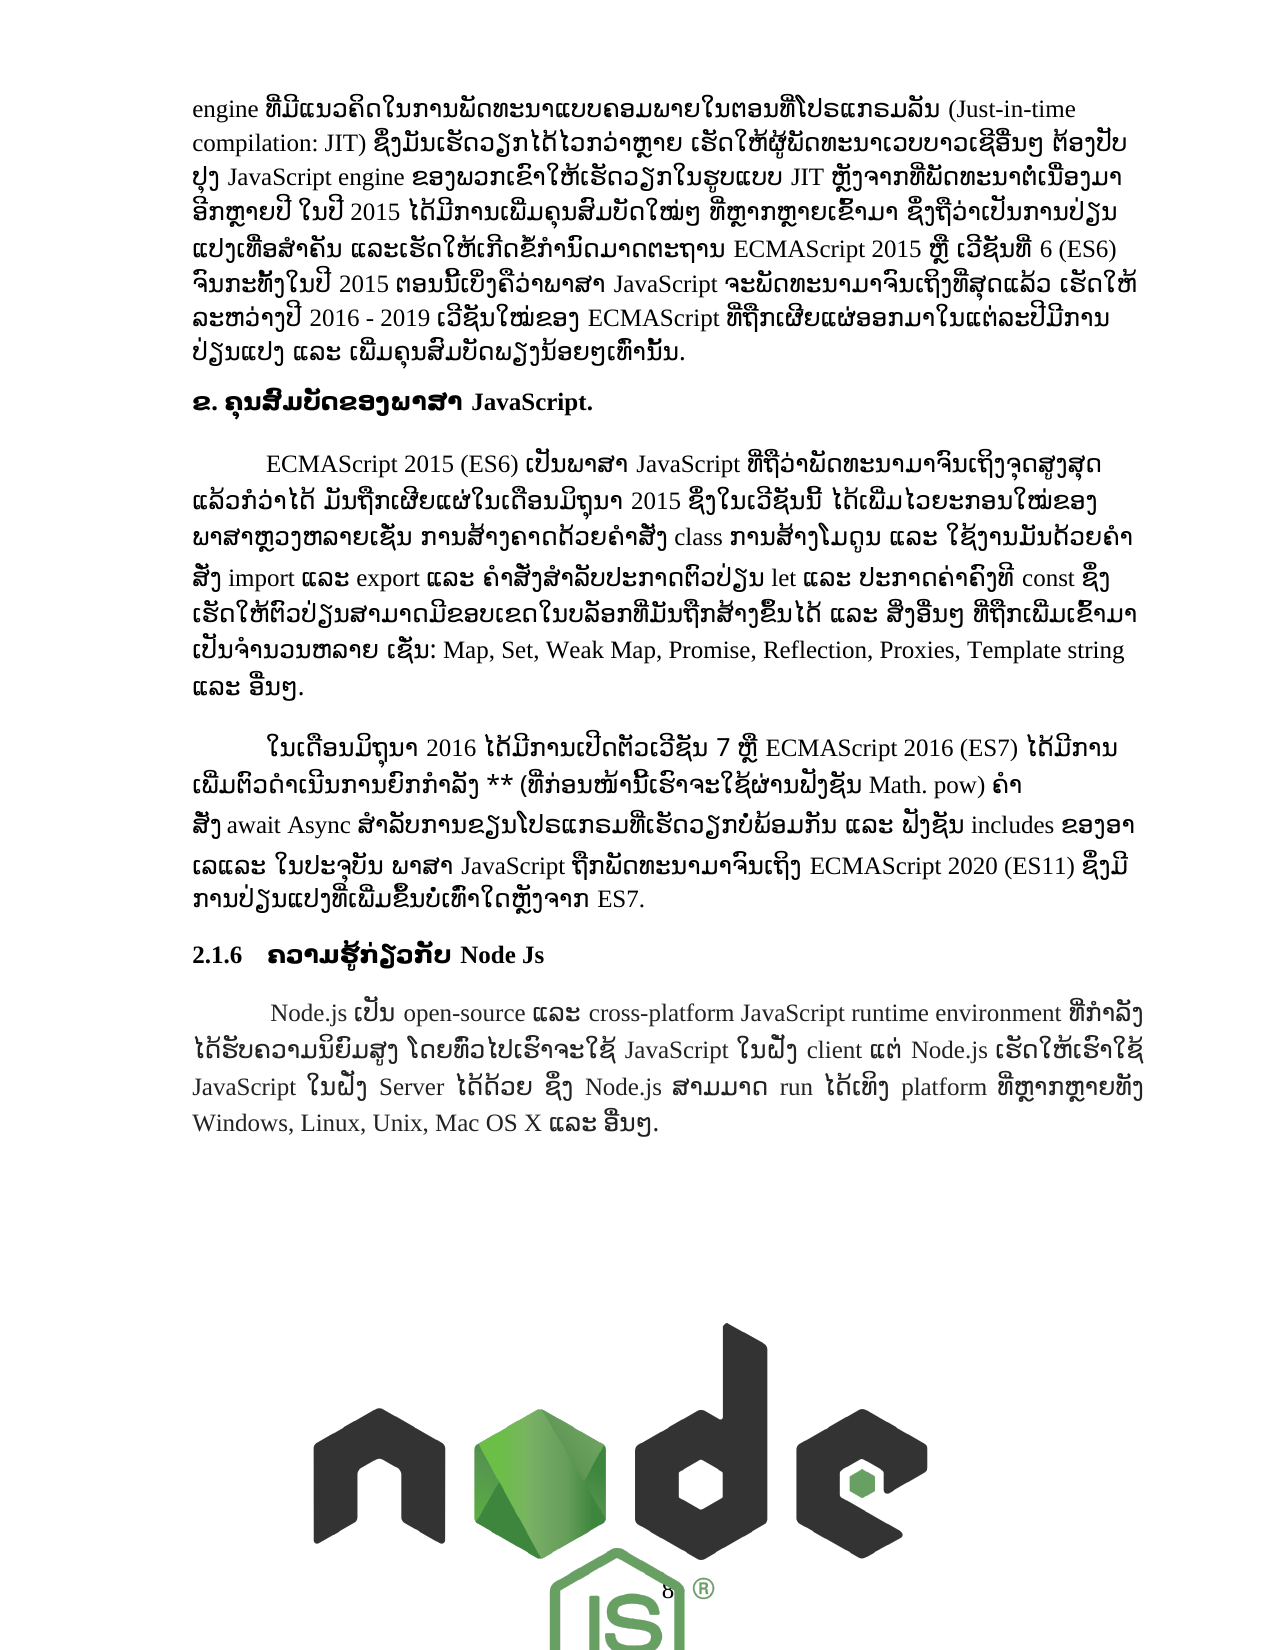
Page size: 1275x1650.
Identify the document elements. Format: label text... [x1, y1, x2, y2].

text ECMAScript 2015 (ES6) ເປັນ​ພາສາ JavaScript ທີ່​ຖື​ວ່າ​ພັດທະນາ​ມາ​ຈົນ​ເຖິງ​ຈຸດ​ສູງ​ສຸດ​ແລ້ວ​ກໍ​ວ່າ​ໄດ້ ມັນ​ຖືກ​ເຜີຍແຜ່​ໃນ​ເດືອນ​ມິ​ຖຸ​ນາ 2015 ຊຶ່ງ​ໃນ​ເວີຊັນ​ນີ້ ໄດ້​ເພີ່ມ​ໄວ​ຍະກອນໃໝ່​ຂອງ​ພາສາ​ຫຼວງ​ຫລາຍເຊັ່ນ ການສ້າງ​ຄາດ​ດ້ວຍ​ຄຳ​ສັ່ງ class ການສ້າງ​ໂມ​ດູນ​ ແລະ​ ໃຊ້​ງານ​ມັນ​ດ້ວຍ​ຄຳ​ສັ່ງ import ແລະ export ແລະ​ ຄຳ​ສັ່ງ​ສຳລັບ​ປະ​ກາດ​ຕົວ​ປ່ຽນ let ແລະ ​ປະ​ກາດ​ຄ່າ​ຄົງທີ const ຊຶ່ງ​ເຮັດໃຫ້​ຕົວ​ປ່ຽນສາມາດ​ມີ​ຂອບ​ເຂດ​ໃນ​ບ​ລັອກ​ທີ່​ມັນ​ຖືກ​ສ້າງ​ຂຶ້ນ​ໄດ້ ແລະ ​ສິ່ງ​ອື່ນ​ໆ ທີ່​ຖືກ​ເພີ່ມ​ເຂົ້າ​ມາ​ເປັນ​ຈຳນວນ​ຫລາຍ ເຊັ່ນ: Map, Set, Weak Map, Promise, Reflection, Proxies, Template string ແລະ ​ອື່ນ​ໆ. [192, 446, 1144, 702]
list ຄວາມຮູ້ກ່ຽວກັບ Node Js [192, 940, 1134, 969]
list ຂ. ຄຸນສົມບັດ​ຂອງ​ພາສາ JavaScript. [192, 384, 1144, 418]
text ໃນ​ເດືອນ​ມິ​ຖຸ​ນາ 2016 ໄດ້​ມີ​ການ​ເປີດ​ຕັວ​ເວີຊັນ 7 ຫຼື ECMAScript 2016 (ES7) ໄດ້​ມີ​ການ​ເພີ່ມ​ຕົວ​ດຳ​ເນີນ​ການ​ຍົກ​ກຳ​ລັງ ** (ທີ່​ກ່ອນ​ໜ້າ​ນີ້​ເຮົາ​ຈະ​ໃຊ້​ຜ່ານ​ຟັງຊັນ Math. pow) ຄຳ​ສັ່ງawait Async ສຳລັບ​ການ​ຂຽນ​ໂປຣ​ແກຣມ​ທີ່​ເຮັດວຽກ​ບໍ່​ພ້ອມ​ກັນ ແລະ ​ຟັງຊັນ includes ຂອງ​ອາ​ເລແລະ ​ໃນ​ປະຈຸບັນ ພາສາ JavaScript ຖືກ​ພັດທະນາ​ມາ​ຈົນ​ເຖິງ ECMAScript 2020 (ES11) ຊຶ່ງ​ມີ​ການ​ປ່ຽນ​ແປງ​ທີ່​ເພີ່ມ​ຂຶ້ນ​ບໍ່​ເທົ່າໃດ​ຫຼັງ​ຈາກ ES7. [192, 730, 1144, 913]
picture [313, 1323, 928, 1650]
text Node.js ເປັນ open-source ແລະ cross-platform JavaScript runtime environment ທີ່​ກຳ​ລັງ​ໄດ້ຮັບ​ຄວາມ​ນິຍົມ​ສູງ ໂດຍ​ທົ່ວ​ໄປ​ເຮົາ​ຈະ​ໃຊ້ JavaScript ໃນ​ຝັ່ງ client ແຕ່ Node.js ເຮັດໃຫ້​ເຮົາ​ໃຊ້ JavaScript ໃນ​ຝັ່ງ Server ໄດ້​ດ້ວຍ ຊຶ່ງ Node.js ສາມມາດ run​ ໄດ້​ເທິງ platform ທີ່​ຫຼາກ​ຫຼາຍ​ທັງ Windows, Linux, Unix, Mac OS X ແລະ ອື່ນໆ. [192, 994, 1144, 1143]
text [192, 91, 1144, 367]
